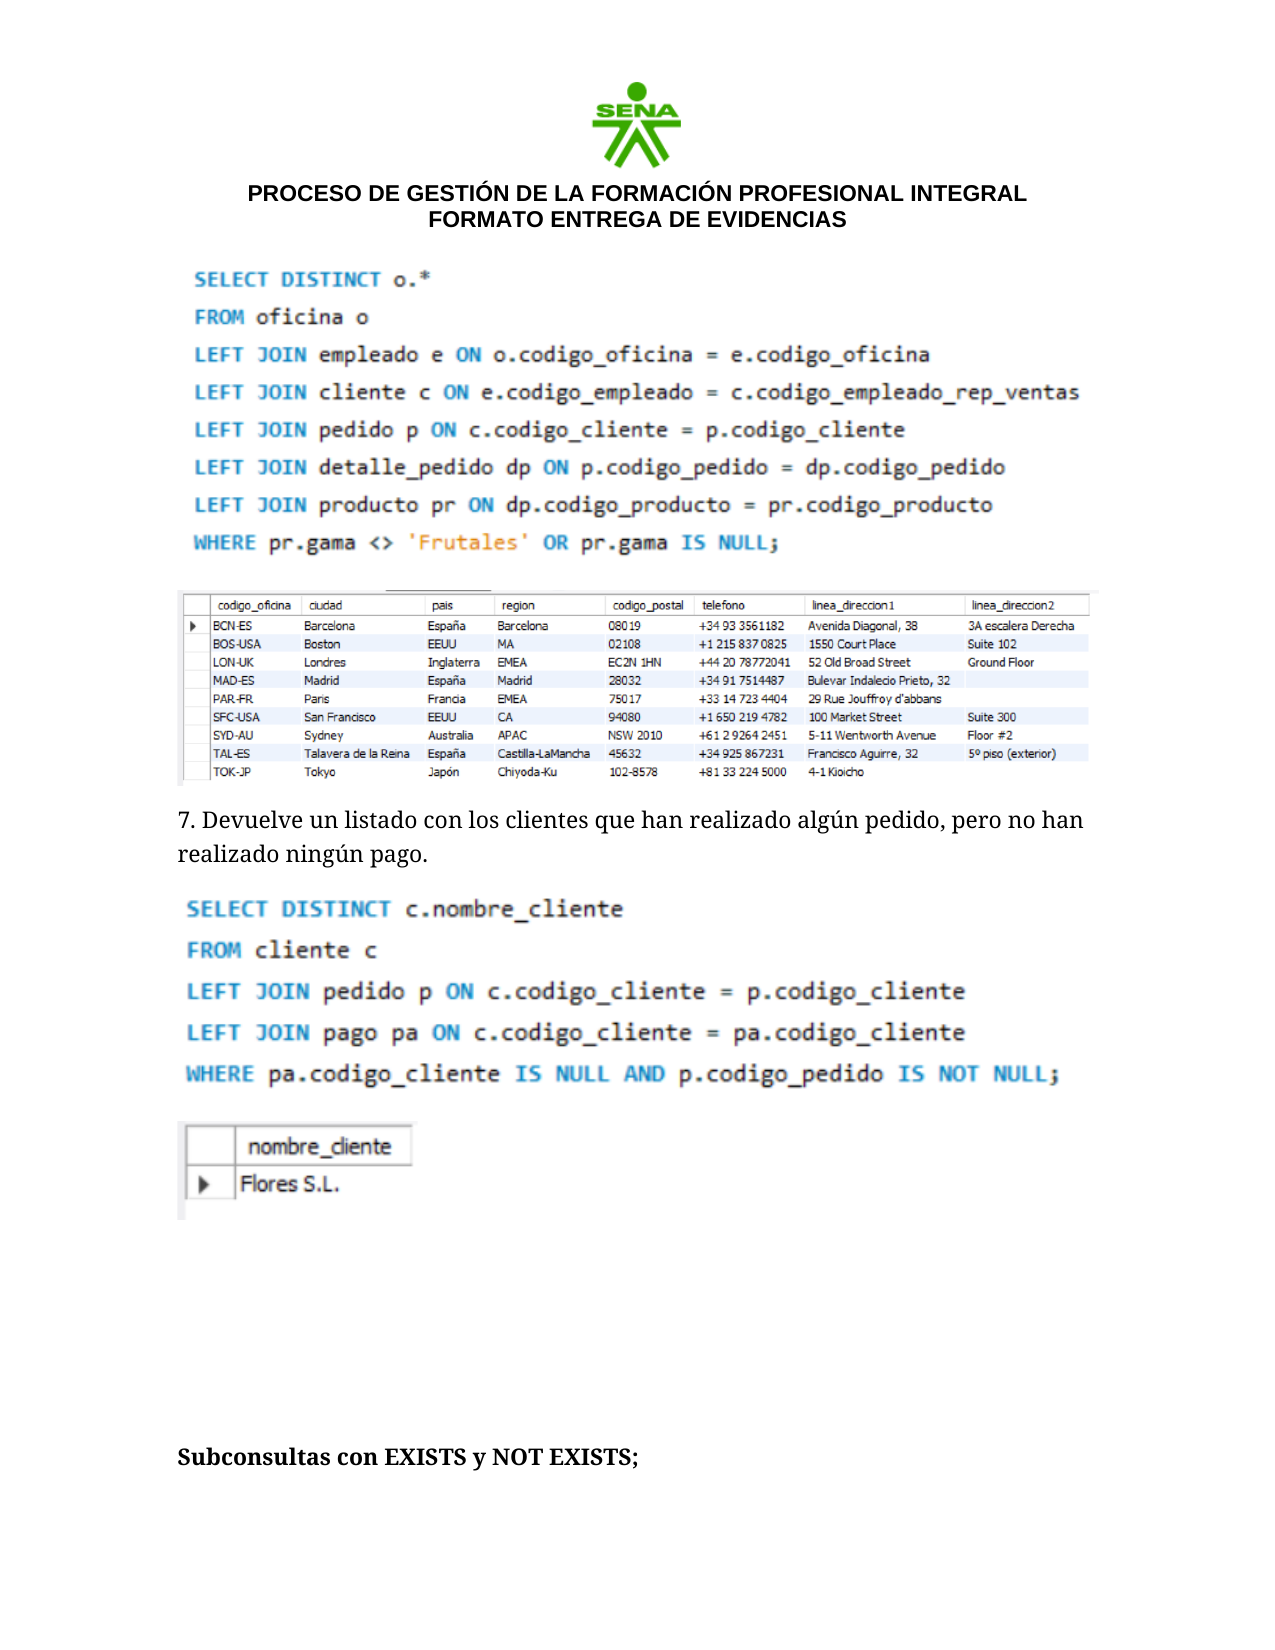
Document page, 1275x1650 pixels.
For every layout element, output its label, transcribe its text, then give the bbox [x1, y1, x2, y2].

picture [177, 260, 1099, 572]
picture [177, 1121, 418, 1220]
picture [586, 73, 689, 180]
picture [177, 888, 1068, 1103]
text Subconsultas con EXISTS y NOT EXISTS; [177, 1441, 1098, 1472]
text 7. Devuelve un listado con los clientes que han realizado algún pedido, pero no han realizado ningún pago. [177, 804, 1098, 869]
picture [177, 590, 1099, 786]
